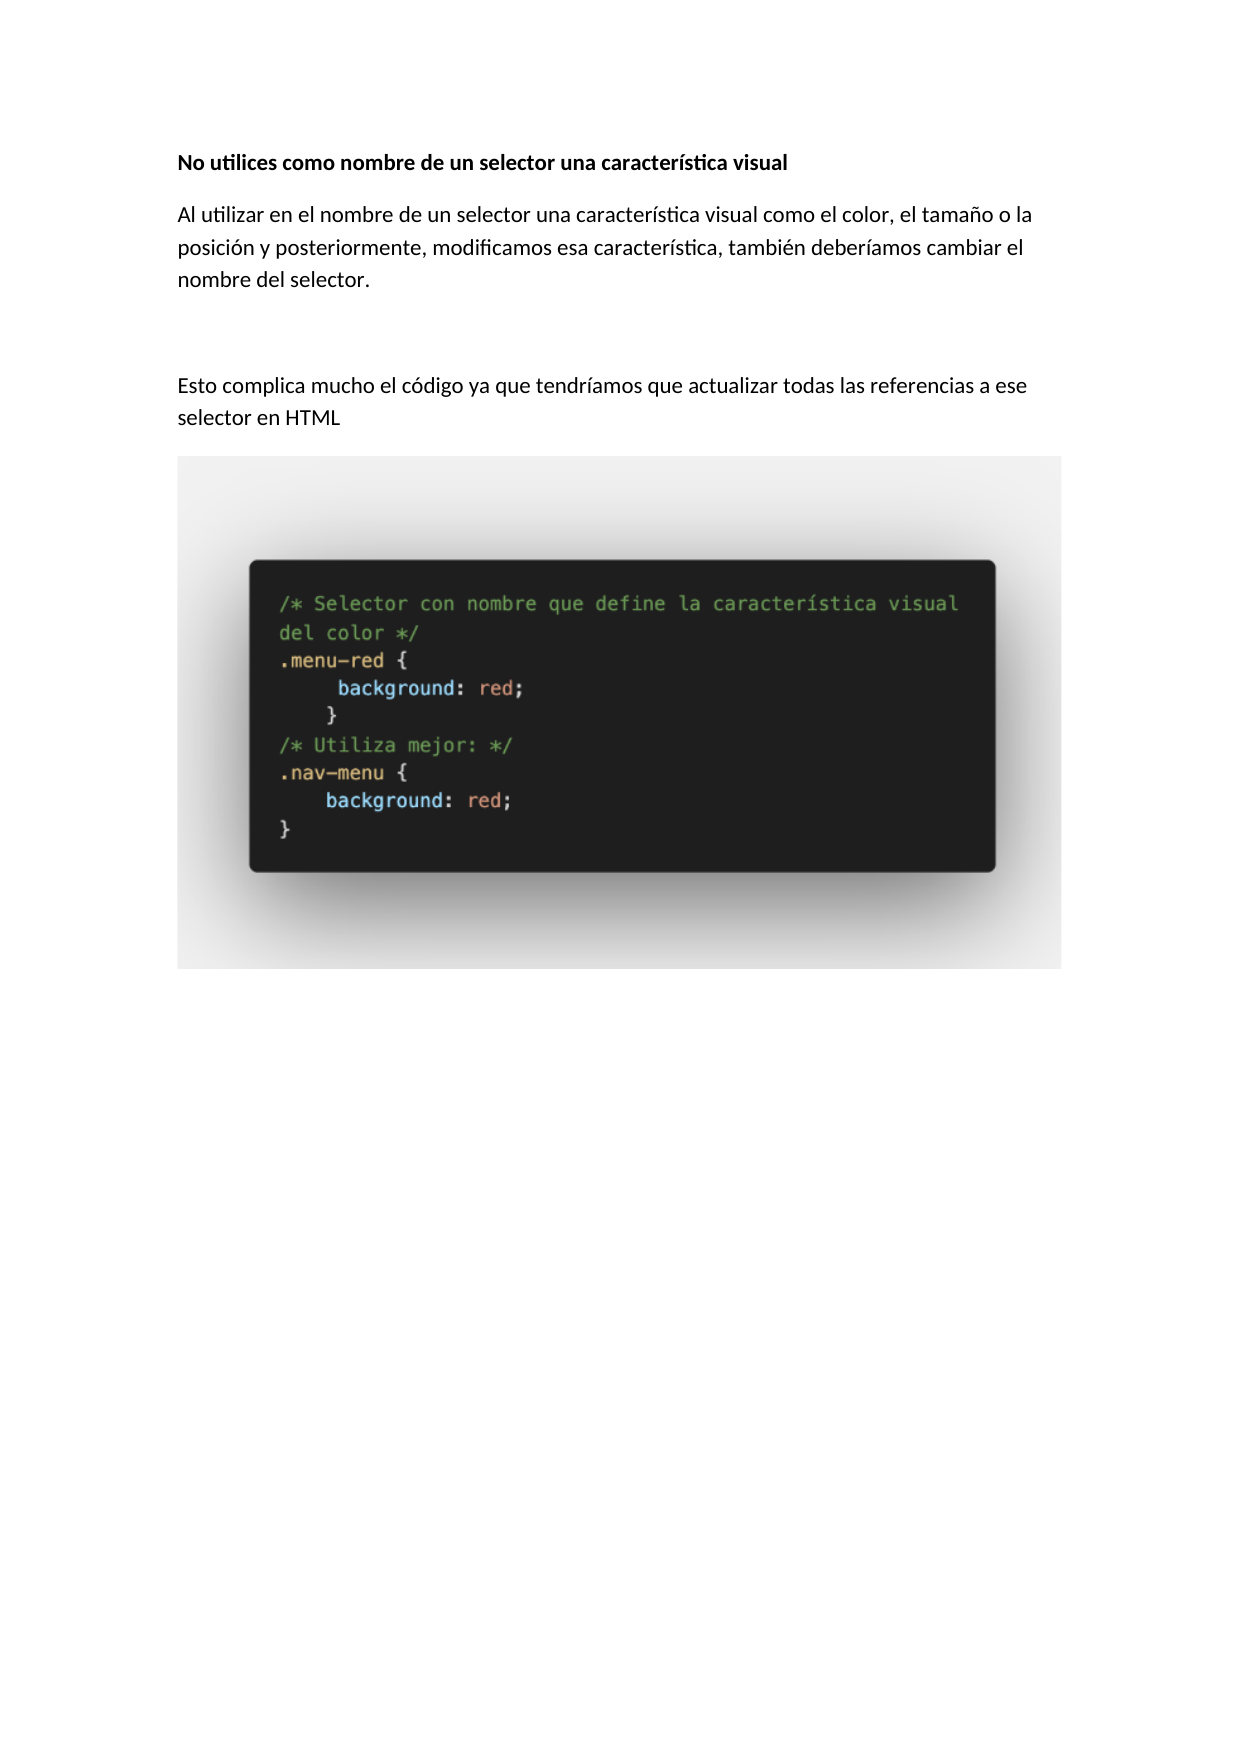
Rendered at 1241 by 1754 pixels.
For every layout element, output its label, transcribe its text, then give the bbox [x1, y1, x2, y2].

text Al utilizar en el nombre de un selector una característica visual como el color, el tamaño o la posición y posteriormente, modificamos esa característica, también deberíamos cambiar el nombre del selector. [177, 201, 1063, 293]
picture [177, 456, 1062, 969]
text No utilices como nombre de un selector una característica visual [177, 148, 1063, 176]
text Esto complica mucho el código ya que tendríamos que actualizar todas las referencias a ese selector en HTML [177, 371, 1063, 431]
